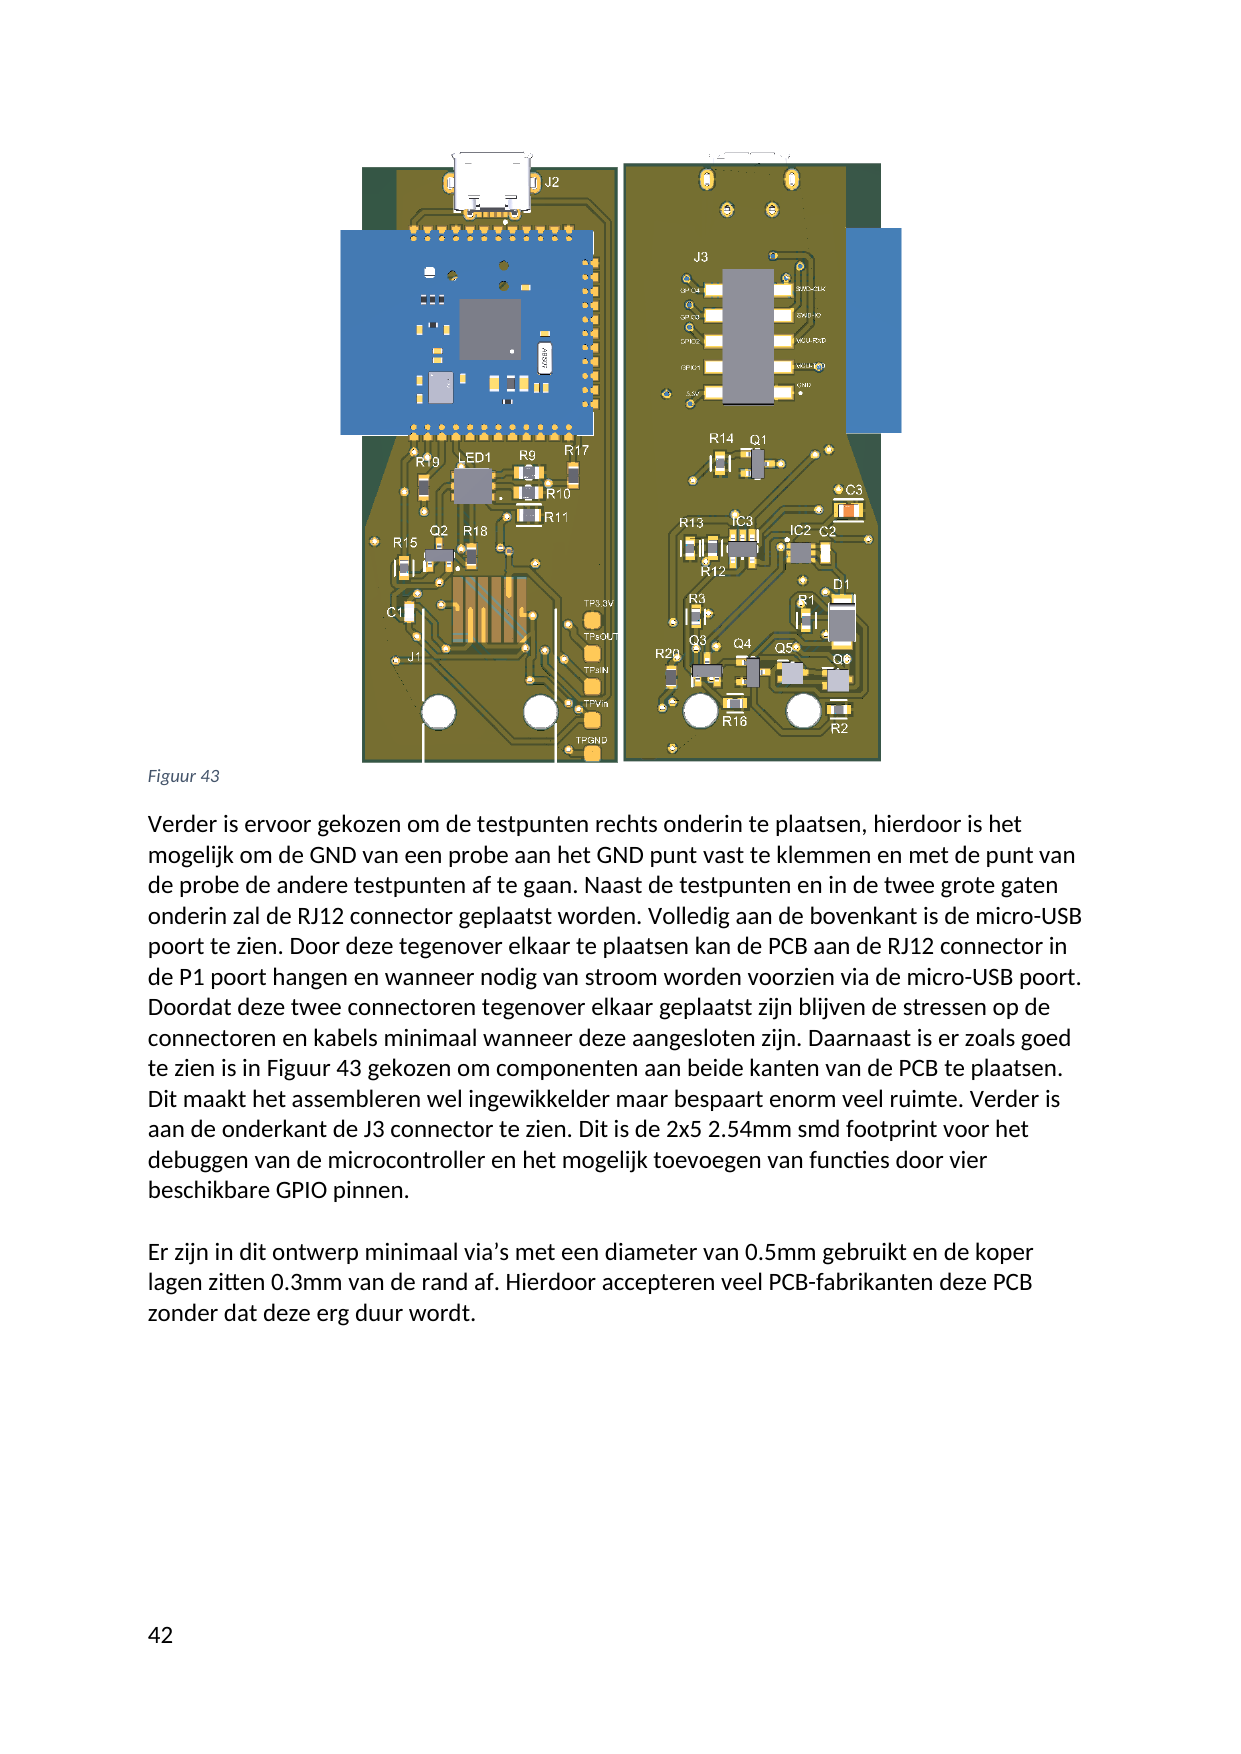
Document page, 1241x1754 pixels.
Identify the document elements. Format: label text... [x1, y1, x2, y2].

picture [333, 147, 908, 765]
text Figuur 43 [148, 765, 1093, 788]
text Er zijn in dit ontwerp minimaal via’s met een diameter van 0.5mm gebruikt en de koper lagen zitten 0.3mm van de rand af. Hierdoor accepteren veel PCB-fabrikanten deze PCB zonder dat deze erg duur wordt. [148, 1236, 1093, 1327]
text Verder is ervoor gekozen om de testpunten rechts onderin te plaatsen, hierdoor is het mogelijk om de GND van een probe aan het GND punt vast te klemmen en met de punt van de probe de andere testpunten af te gaan. Naast de testpunten en in de twee grote gaten onderin zal de RJ12 connector geplaatst worden. Volledig aan de bovenkant is de micro-USB poort te zien. Door deze tegenover elkaar te plaatsen kan de PCB aan de RJ12 connector in de P1 poort hangen en wanneer nodig van stroom worden voorzien via de micro-USB poort. Doordat deze twee connectoren tegenover elkaar geplaatst zijn blijven de stressen op de connectoren en kabels minimaal wanneer deze aangesloten zijn. Daarnaast is er zoals goed te zien is in Figuur 43 gekozen om componenten aan beide kanten van de PCB te plaatsen. Dit maakt het assembleren wel ingewikkelder maar bespaart enorm veel ruimte. Verder is aan de onderkant de J3 connector te zien. Dit is de 2x5 2.54mm smd footprint voor het debuggen van de microcontroller en het mogelijk toevoegen van functies door vier beschikbare GPIO pinnen. [148, 808, 1093, 1205]
